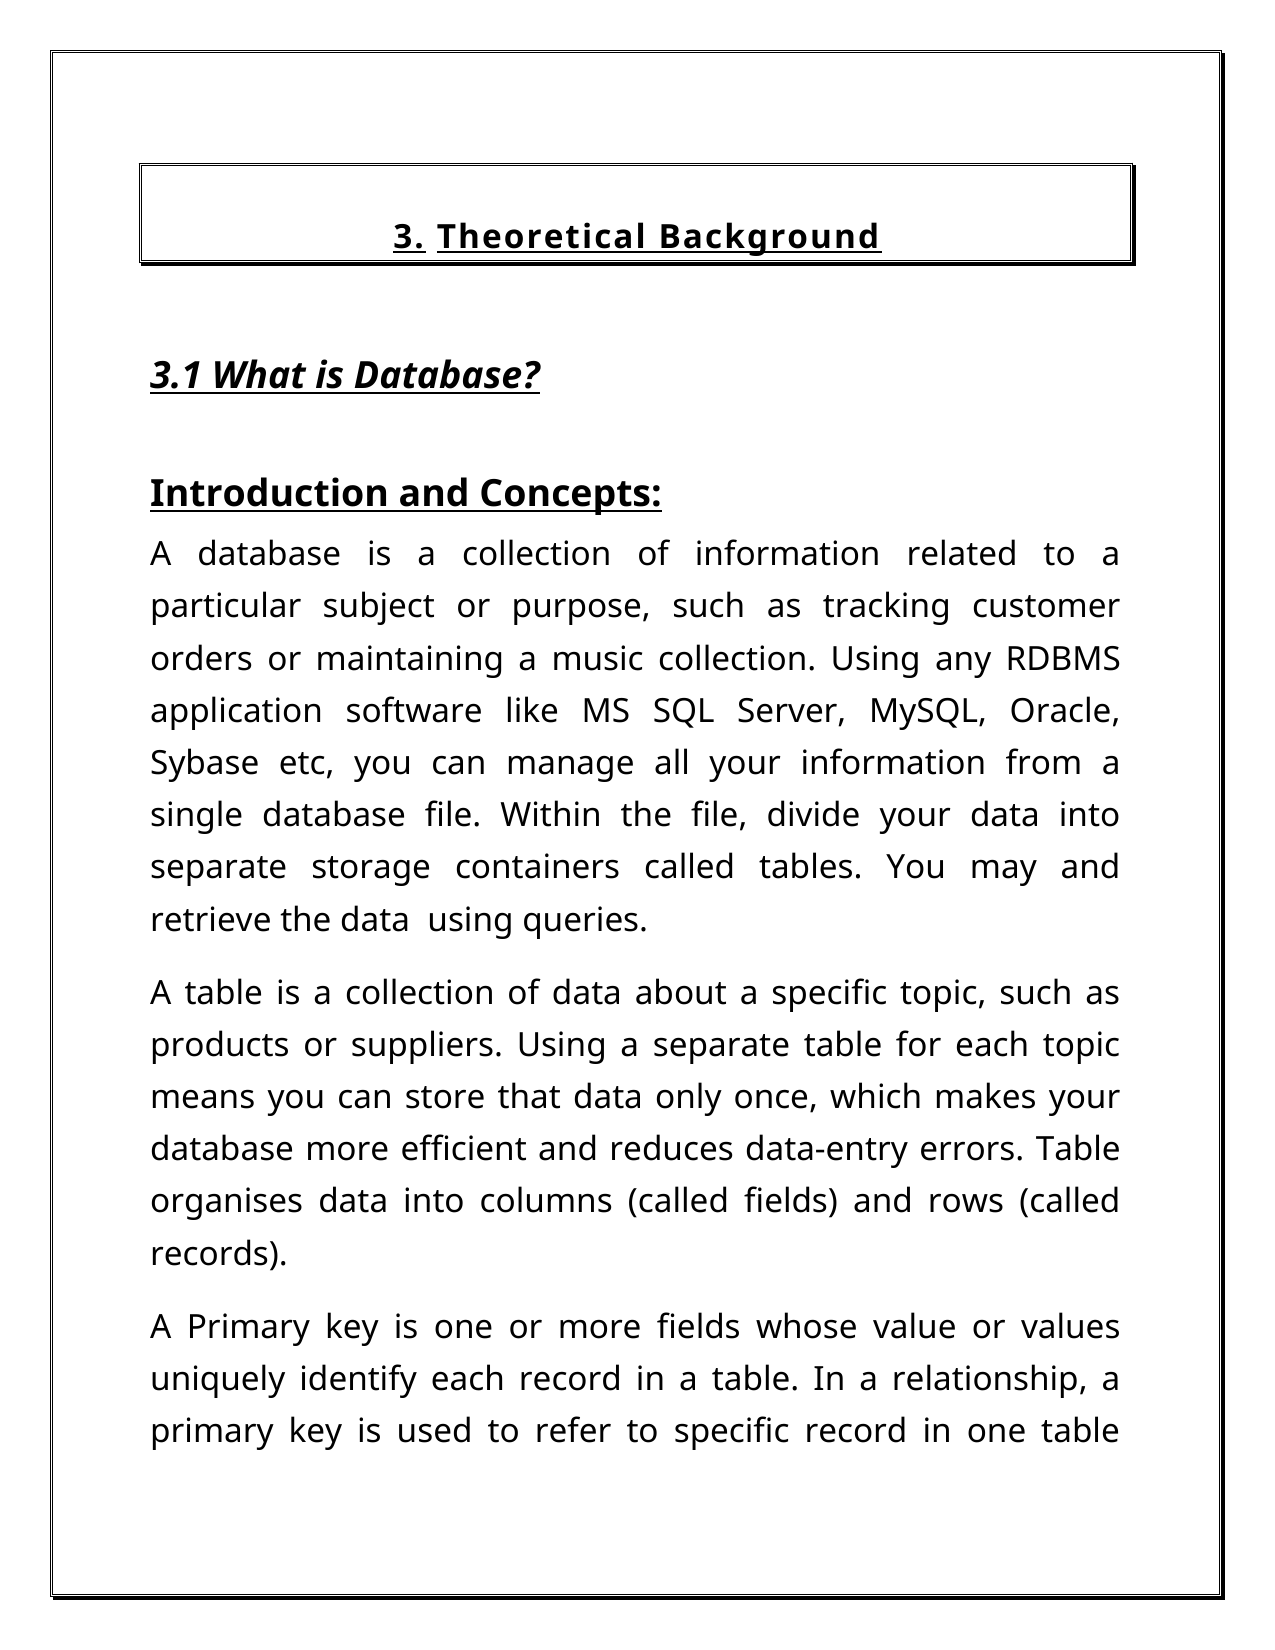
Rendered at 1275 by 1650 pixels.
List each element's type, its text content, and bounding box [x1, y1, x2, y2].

text A table is a collection of data about a specific topic, such as products or suppliers. Using a separate table for each topic means you can store that data only once, which makes your database more efficient and reduces data-entry errors. Table organises data into columns (called fields) and rows (called records). [150, 968, 1122, 1275]
subtitle 3.1 What is Database? [150, 348, 1122, 399]
text 3. Theoretical Background [142, 207, 1130, 260]
text A database is a collection of information related to a particular subject or purpose, such as tracking customer orders or maintaining a music collection. Using any RDBMS application software like MS SQL Server, MySQL, Oracle, Sybase etc, you can manage all your information from a single database file. Within the file, divide your data into separate storage containers called tables. You may and retrieve the data using queries. [150, 530, 1122, 941]
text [150, 1302, 1122, 1452]
subtitle Introduction and Concepts: [150, 467, 1122, 518]
